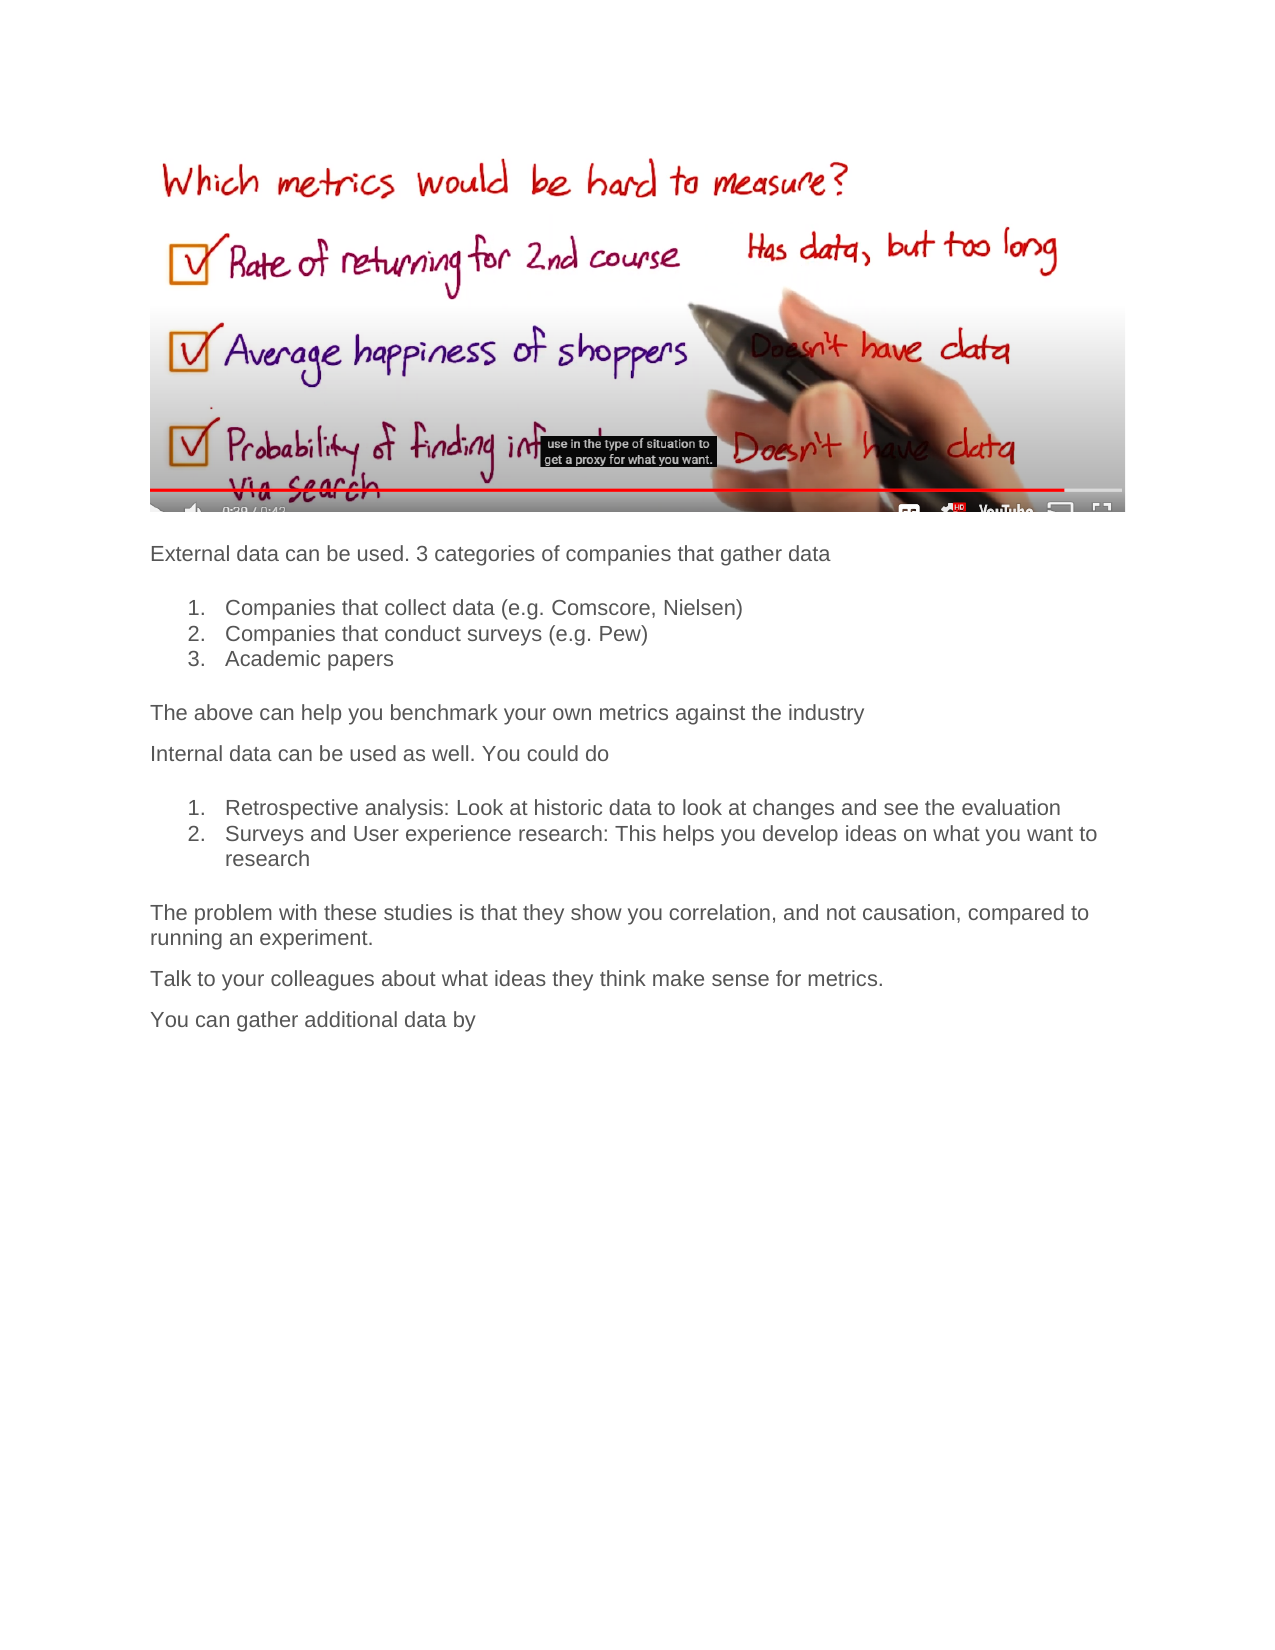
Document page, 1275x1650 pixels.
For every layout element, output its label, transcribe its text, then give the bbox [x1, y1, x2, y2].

list Companies that collect data (e.g. Comscore, Nielsen) [187, 595, 1125, 620]
text External data can be used. 3 categories of companies that gather data [150, 541, 1125, 566]
text Internal data can be used as well. You could do [150, 741, 1125, 766]
text The problem with these studies is that they show you correlation, and not causation, compared to running an experiment. [150, 900, 1125, 950]
text The above can help you benchmark your own metrics against the industry [150, 700, 1125, 725]
list Surveys and User experience research: This helps you develop ideas on what you want to research [187, 820, 1125, 871]
text Talk to your colleagues about what ideas they think make sense for metrics. [150, 966, 1125, 991]
list Retrospective analysis: Look at historic data to look at changes and see the evaluation [187, 795, 1125, 820]
picture [150, 150, 1125, 512]
list Companies that conduct surveys (e.g. Pew) [187, 620, 1125, 646]
text You can gather additional data by [150, 1007, 1125, 1032]
list Academic papers [187, 646, 1125, 671]
